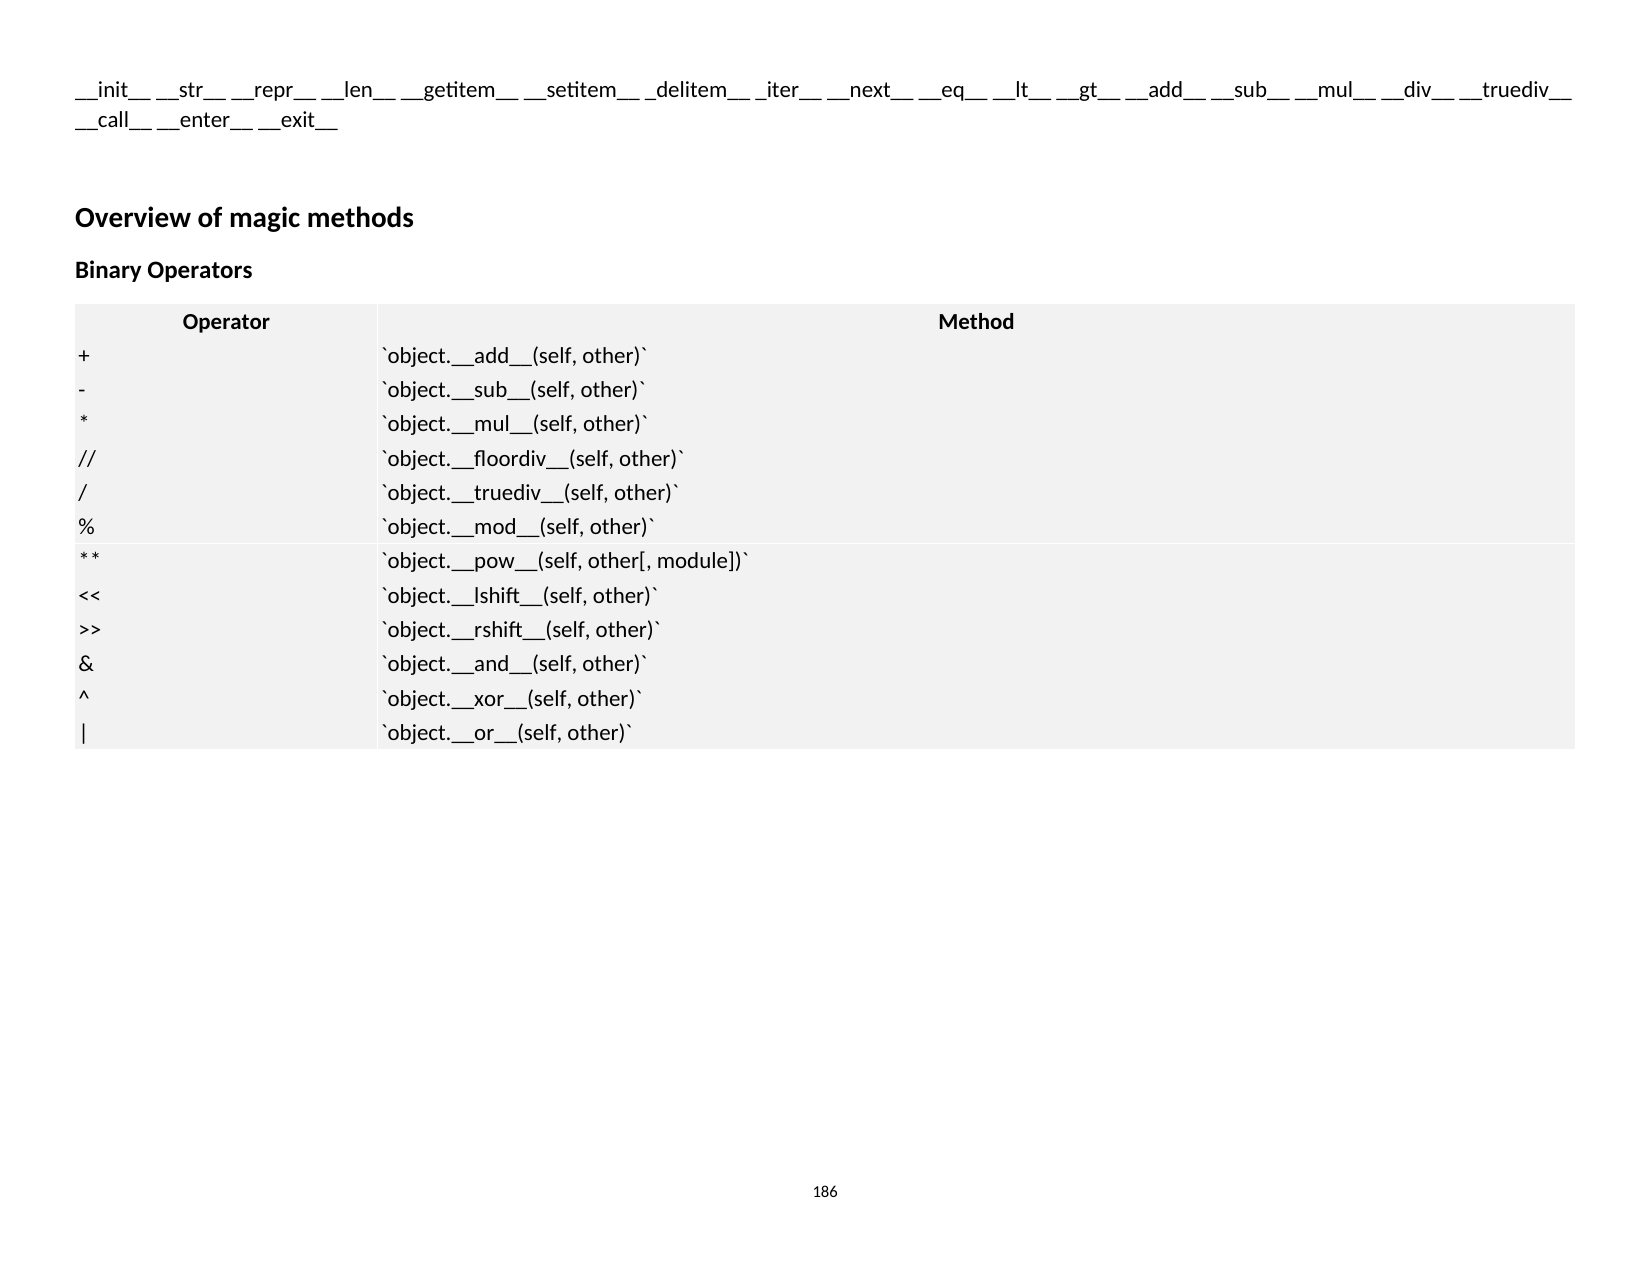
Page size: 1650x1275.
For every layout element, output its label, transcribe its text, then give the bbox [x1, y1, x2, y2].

table_cell `object.__or__(self, other)` [378, 715, 1575, 749]
table_cell `object.__mod__(self, other)` [378, 509, 1575, 543]
table_cell `object.__lshift__(self, other)` [378, 578, 1575, 612]
table_cell // [75, 441, 377, 475]
table_cell `object.__pow__(self, other[, module])` [378, 544, 1575, 578]
table_cell | [75, 715, 377, 749]
table_cell `object.__and__(self, other)` [378, 646, 1575, 681]
text __init__ __str__ __repr__ __len__ __getitem__ __setitem__ _delitem__ _iter__ __next__ __eq__ __lt__ __gt__ __add__ __sub__ __mul__ __div__ __truediv__ __call__ __enter__ __exit__ [75, 75, 1575, 133]
text Binary Operators [75, 254, 1575, 284]
table_cell `object.__truediv__(self, other)` [378, 475, 1575, 509]
table_cell >> [75, 612, 377, 646]
table_cell + [75, 338, 377, 372]
table_cell `object.__rshift__(self, other)` [378, 612, 1575, 646]
table_cell % [75, 509, 377, 543]
table_cell `object.__floordiv__(self, other)` [378, 441, 1575, 475]
table_cell `object.__add__(self, other)` [378, 338, 1575, 372]
table_cell * [75, 406, 377, 441]
table_cell << [75, 578, 377, 612]
table_cell & [75, 646, 377, 681]
table_header Operator [75, 304, 377, 338]
table_cell `object.__mul__(self, other)` [378, 406, 1575, 441]
table_cell / [75, 475, 377, 509]
table_cell `object.__sub__(self, other)` [378, 372, 1575, 406]
table_header Method [378, 304, 1575, 338]
text Overview of magic methods [75, 199, 1575, 234]
table_cell - [75, 372, 377, 406]
table_cell ** [75, 544, 377, 578]
table_cell `object.__xor__(self, other)` [378, 681, 1575, 715]
table_cell ^ [75, 681, 377, 715]
